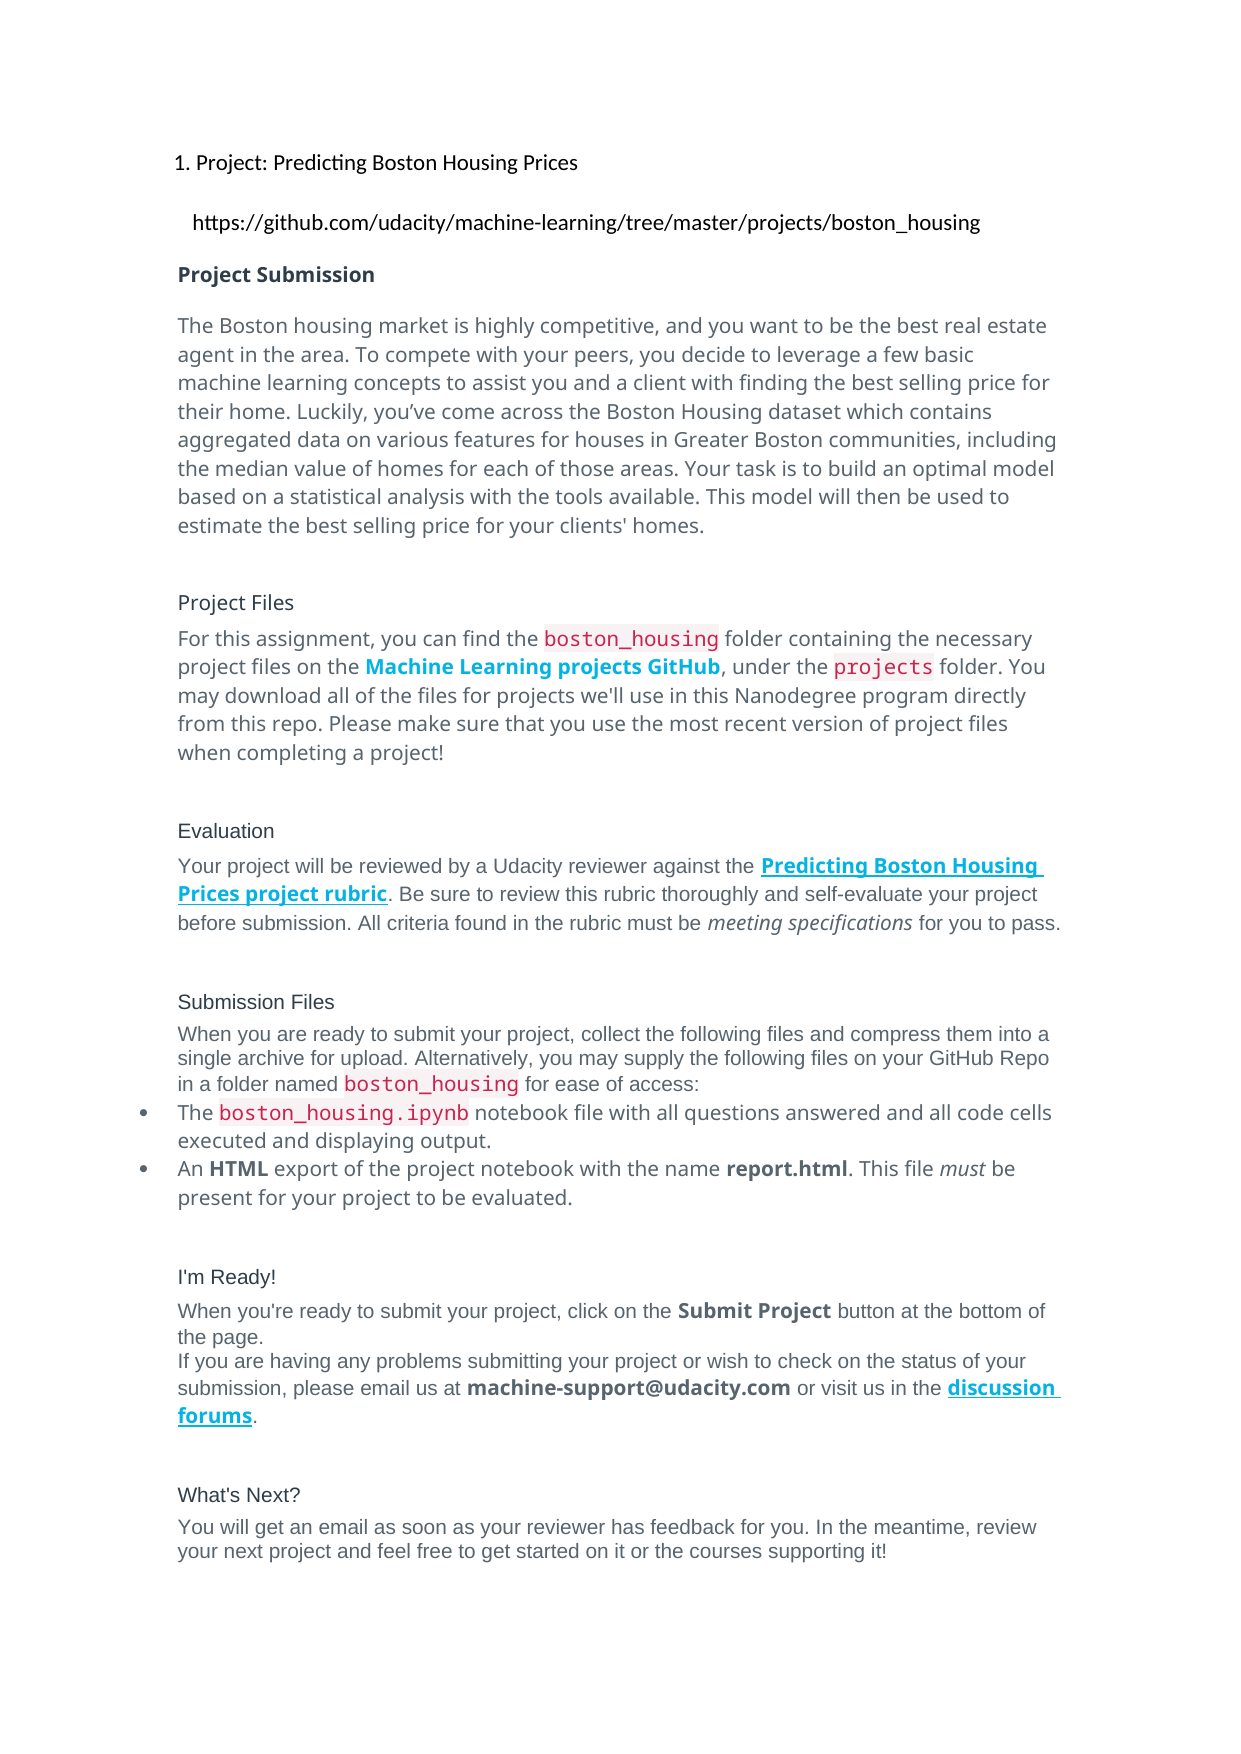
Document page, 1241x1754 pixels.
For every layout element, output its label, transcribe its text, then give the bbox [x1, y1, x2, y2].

list https://github.com/udacity/machine-learning/tree/master/projects/boston_housing [192, 208, 1063, 236]
subtitle Submission Files [177, 980, 1063, 1013]
text When you are ready to submit your project, collect the following files and compress them into a single archive for upload. Alternatively, you may supply the following files on your GitHub Repo in a folder named boston_housing for ease of access: [177, 1021, 1063, 1098]
text If you are having any problems submitting your project or wish to check on the status of your submission, please email us at machine-support@udacity.com or visit us in the discussion forums. [177, 1349, 1063, 1429]
text You will get an email as soon as your reviewer has feedback for you. In the meantime, review your next project and feel free to get started on it or the courses supporting it! [177, 1514, 1063, 1562]
subtitle Project Files [177, 583, 1063, 616]
text The Boston housing market is highly competitive, and you want to be the best real estate agent in the area. To compete with your peers, you decide to leverage a few basic machine learning concepts to assist you and a client with finding the best selling price for their home. Luckily, you’ve come across the Boston Housing dataset which contains aggregated data on various features for houses in Greater Boston communities, including the median value of homes for each of those areas. Your task is to build an optimal model based on a statistical analysis with the tools available. This model will then be used to estimate the best selling price for your clients' homes. [177, 312, 1063, 539]
subtitle Evaluation [177, 810, 1063, 843]
list The boston_housing.ipynb notebook file with all questions answered and all code cells executed and displaying output. [140, 1098, 1063, 1154]
subtitle I'm Ready! [177, 1255, 1063, 1288]
text Your project will be reviewed by a Udacity reviewer against the Predicting Boston Housing Prices project rubric. Be sure to review this rubric thoroughly and self-evaluate your project before submission. All criteria found in the rubric must be meeting specifications for you to pass. [177, 851, 1063, 936]
subtitle What's Next? [177, 1473, 1063, 1507]
subtitle Project Submission [177, 255, 1063, 288]
list An HTML export of the project notebook with the name report.html. This file must be present for your project to be evaluated. [140, 1154, 1063, 1211]
text For this assignment, you can find the boston_housing folder containing the necessary project files on the Machine Learning projects GitHub, under the projects folder. You may download all of the files for projects we'll use in this Nanodegree program directly from this repo. Please make sure that you use the most recent version of project files when completing a project! [177, 624, 1063, 766]
text When you're ready to submit your project, click on the Submit Project button at the bottom of the page. [177, 1296, 1063, 1349]
list Project: Predicting Boston Housing Prices [173, 148, 1063, 176]
